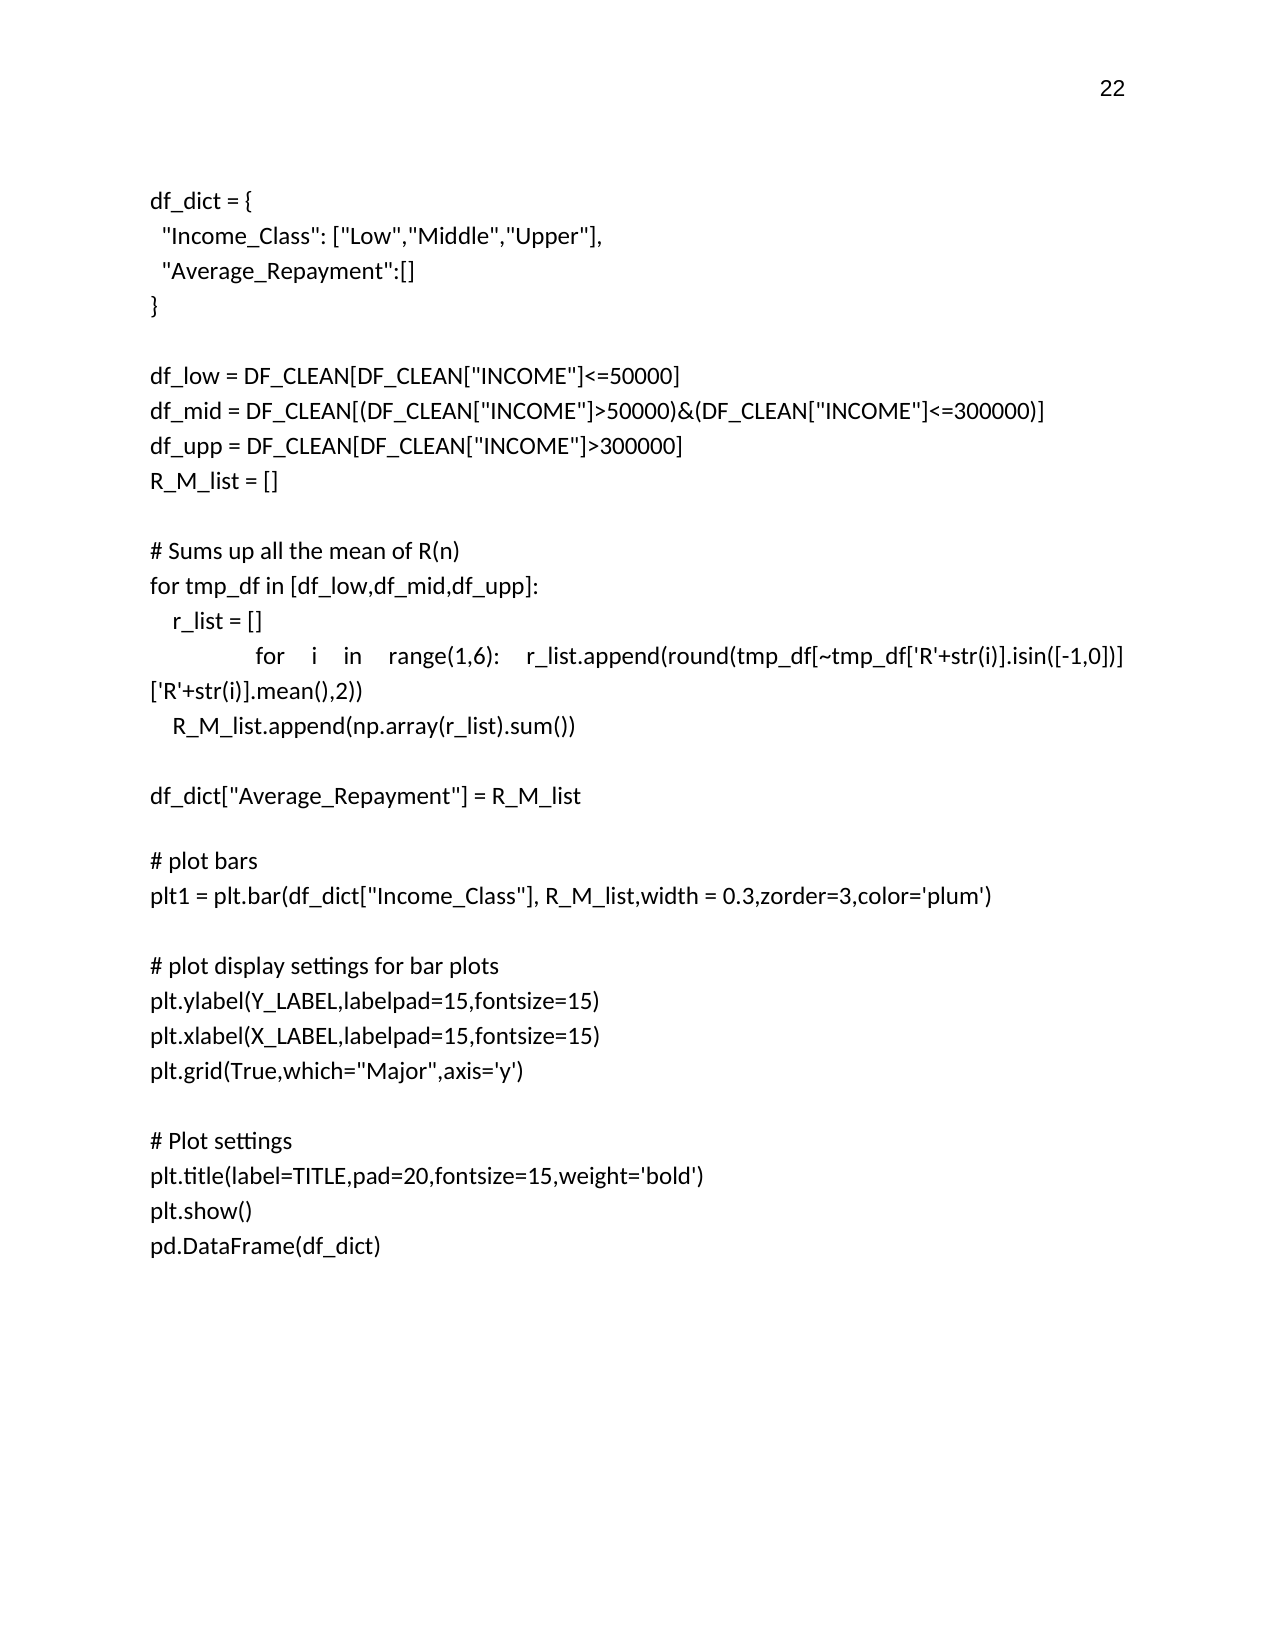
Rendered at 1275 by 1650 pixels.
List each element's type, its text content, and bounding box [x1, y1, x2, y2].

text plt.grid(True,which="Major",axis='y') [150, 1055, 1125, 1086]
text df_upp = DF_CLEAN[DF_CLEAN["INCOME"]>300000] [150, 430, 1125, 461]
text "Income_Class": ["Low","Middle","Upper"], [150, 220, 1125, 251]
text plt1 = plt.bar(df_dict["Income_Class"], R_M_list,width = 0.3,zorder=3,color='plum') [150, 880, 1125, 911]
text plt.show() [150, 1195, 1125, 1226]
text for i in range(1,6): r_list.append(round(tmp_df[~tmp_df['R'+str(i)].isin([-1,0])]['R'+str(i)].mean(),2)) [150, 640, 1125, 706]
text df_mid = DF_CLEAN[(DF_CLEAN["INCOME"]>50000)&(DF_CLEAN["INCOME"]<=300000)] [150, 395, 1125, 426]
text plt.xlabel(X_LABEL,labelpad=15,fontsize=15) [150, 1020, 1125, 1051]
text # plot bars [150, 845, 1125, 876]
text R_M_list.append(np.array(r_list).sum()) [150, 710, 1125, 741]
text R_M_list = [] [150, 465, 1125, 496]
text # plot display settings for bar plots [150, 950, 1125, 981]
text df_dict = { [150, 185, 1125, 216]
text df_dict["Average_Repayment"] = R_M_list [150, 780, 1125, 811]
text pd.DataFrame(df_dict) [150, 1230, 1125, 1261]
text df_low = DF_CLEAN[DF_CLEAN["INCOME"]<=50000] [150, 360, 1125, 391]
text plt.title(label=TITLE,pad=20,fontsize=15,weight='bold') [150, 1160, 1125, 1191]
text plt.ylabel(Y_LABEL,labelpad=15,fontsize=15) [150, 985, 1125, 1016]
text } [150, 290, 1125, 321]
text # Plot settings [150, 1125, 1125, 1156]
text # Sums up all the mean of R(n) [150, 535, 1125, 566]
text r_list = [] [150, 605, 1125, 636]
text "Average_Repayment":[] [150, 255, 1125, 286]
text for tmp_df in [df_low,df_mid,df_upp]: [150, 570, 1125, 601]
